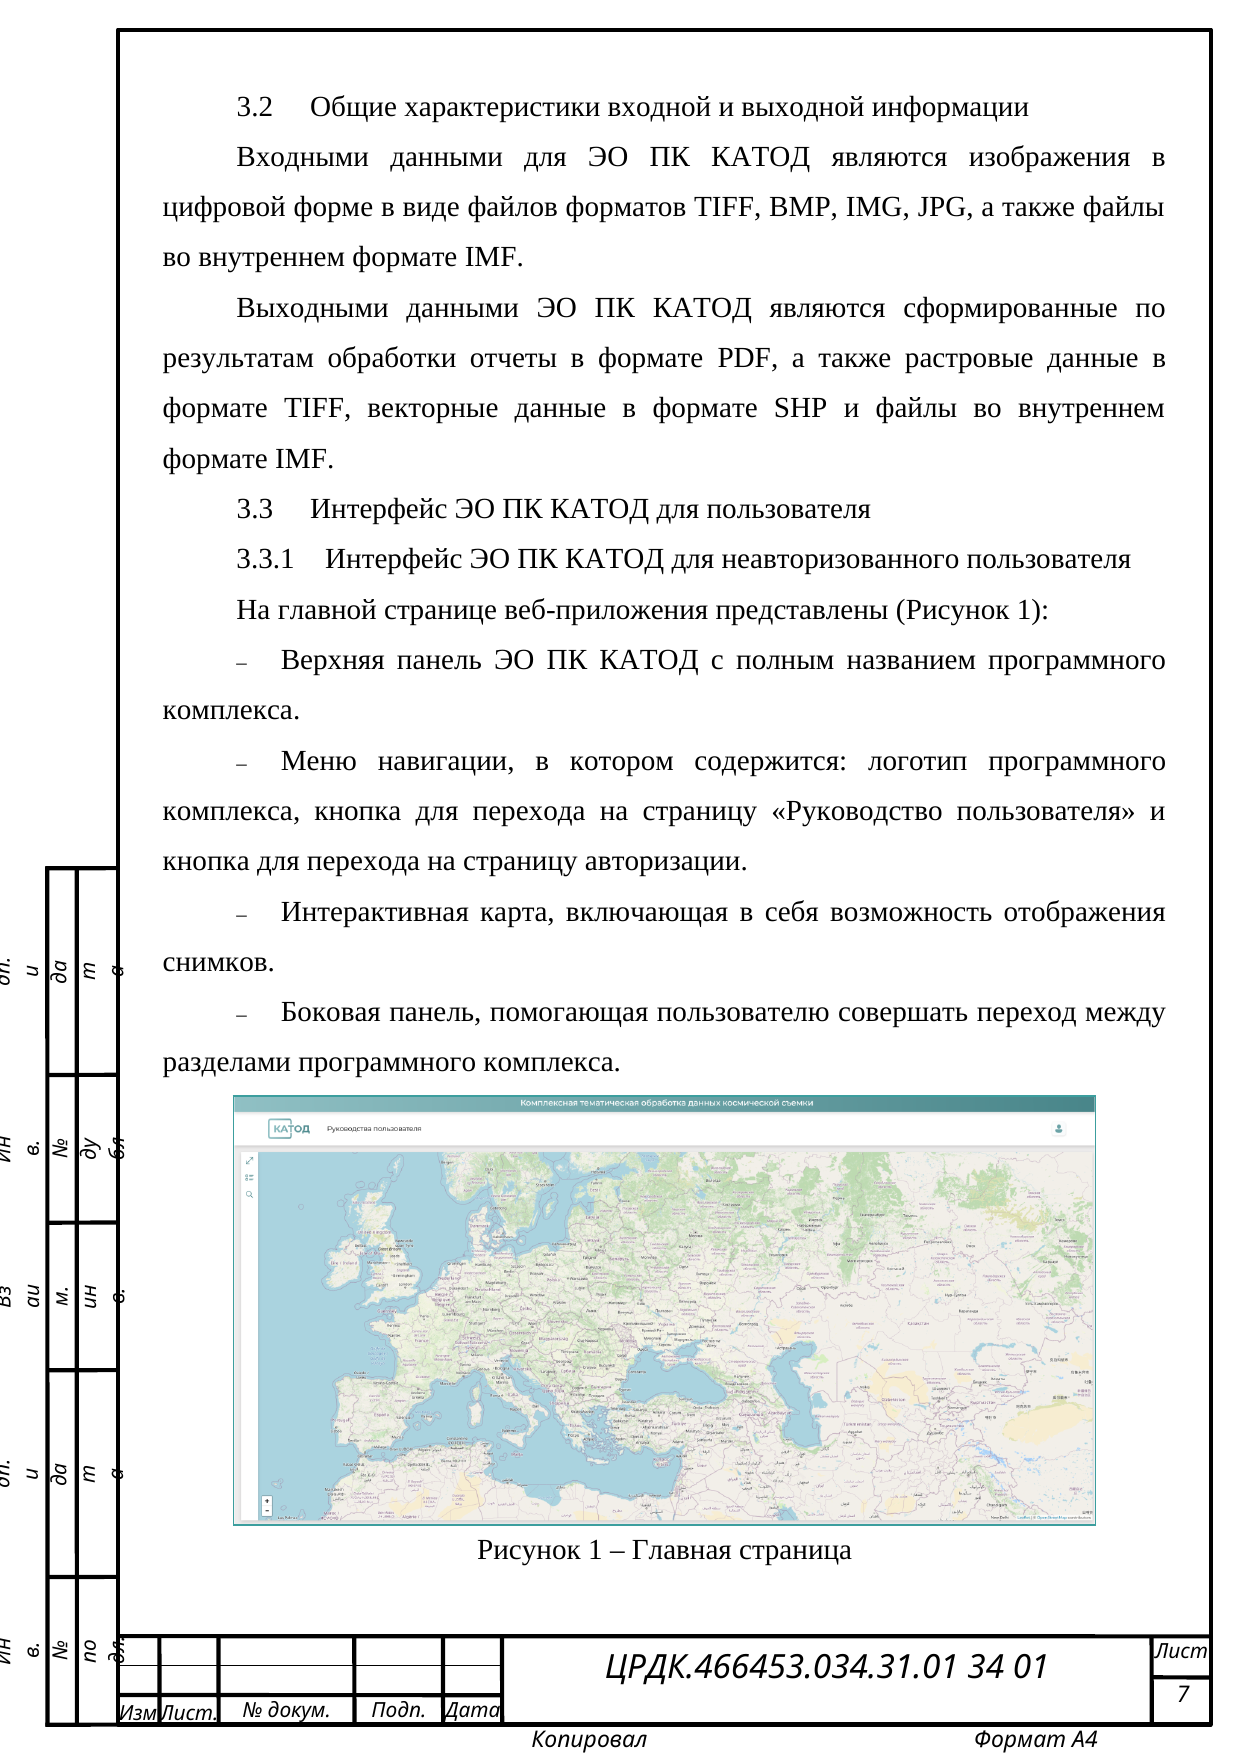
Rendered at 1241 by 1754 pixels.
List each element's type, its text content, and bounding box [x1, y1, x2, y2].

text Интерактивная карта, включающая в себя возможность отображения снимков. [162, 894, 1167, 977]
subtitle Интерфейс ЭО ПК КАТОД для неавторизованного пользователя [162, 541, 1167, 575]
subtitle Интерфейс ЭО ПК КАТОД для пользователя [162, 491, 1167, 525]
text Верхняя панель ЭО ПК КАТОД с полным названием программного комплекса. [162, 642, 1167, 726]
text Выходными данными ЭО ПК КАТОД являются сформированные по результатам обработки отчеты в формате PDF, а также растровые данные в формате TIFF, векторные данные в формате SHP и файлы во внутреннем формате IMF. [162, 290, 1167, 474]
text Входными данными для ЭО ПК КАТОД являются изображения в цифровой форме в виде файлов форматов TIFF, BMP, IMG, JPG, а также файлы во внутреннем формате IMF. [162, 139, 1167, 273]
text Меню навигации, в котором содержится: логотип программного комплекса, кнопка для перехода на страницу «Руководство пользователя» и кнопка для перехода на страницу авторизации. [162, 743, 1167, 877]
text Боковая панель, помогающая пользователю совершать переход между разделами программного комплекса. [162, 994, 1167, 1078]
subtitle Общие характеристики входной и выходной информации [162, 89, 1167, 122]
picture [234, 1097, 1095, 1524]
